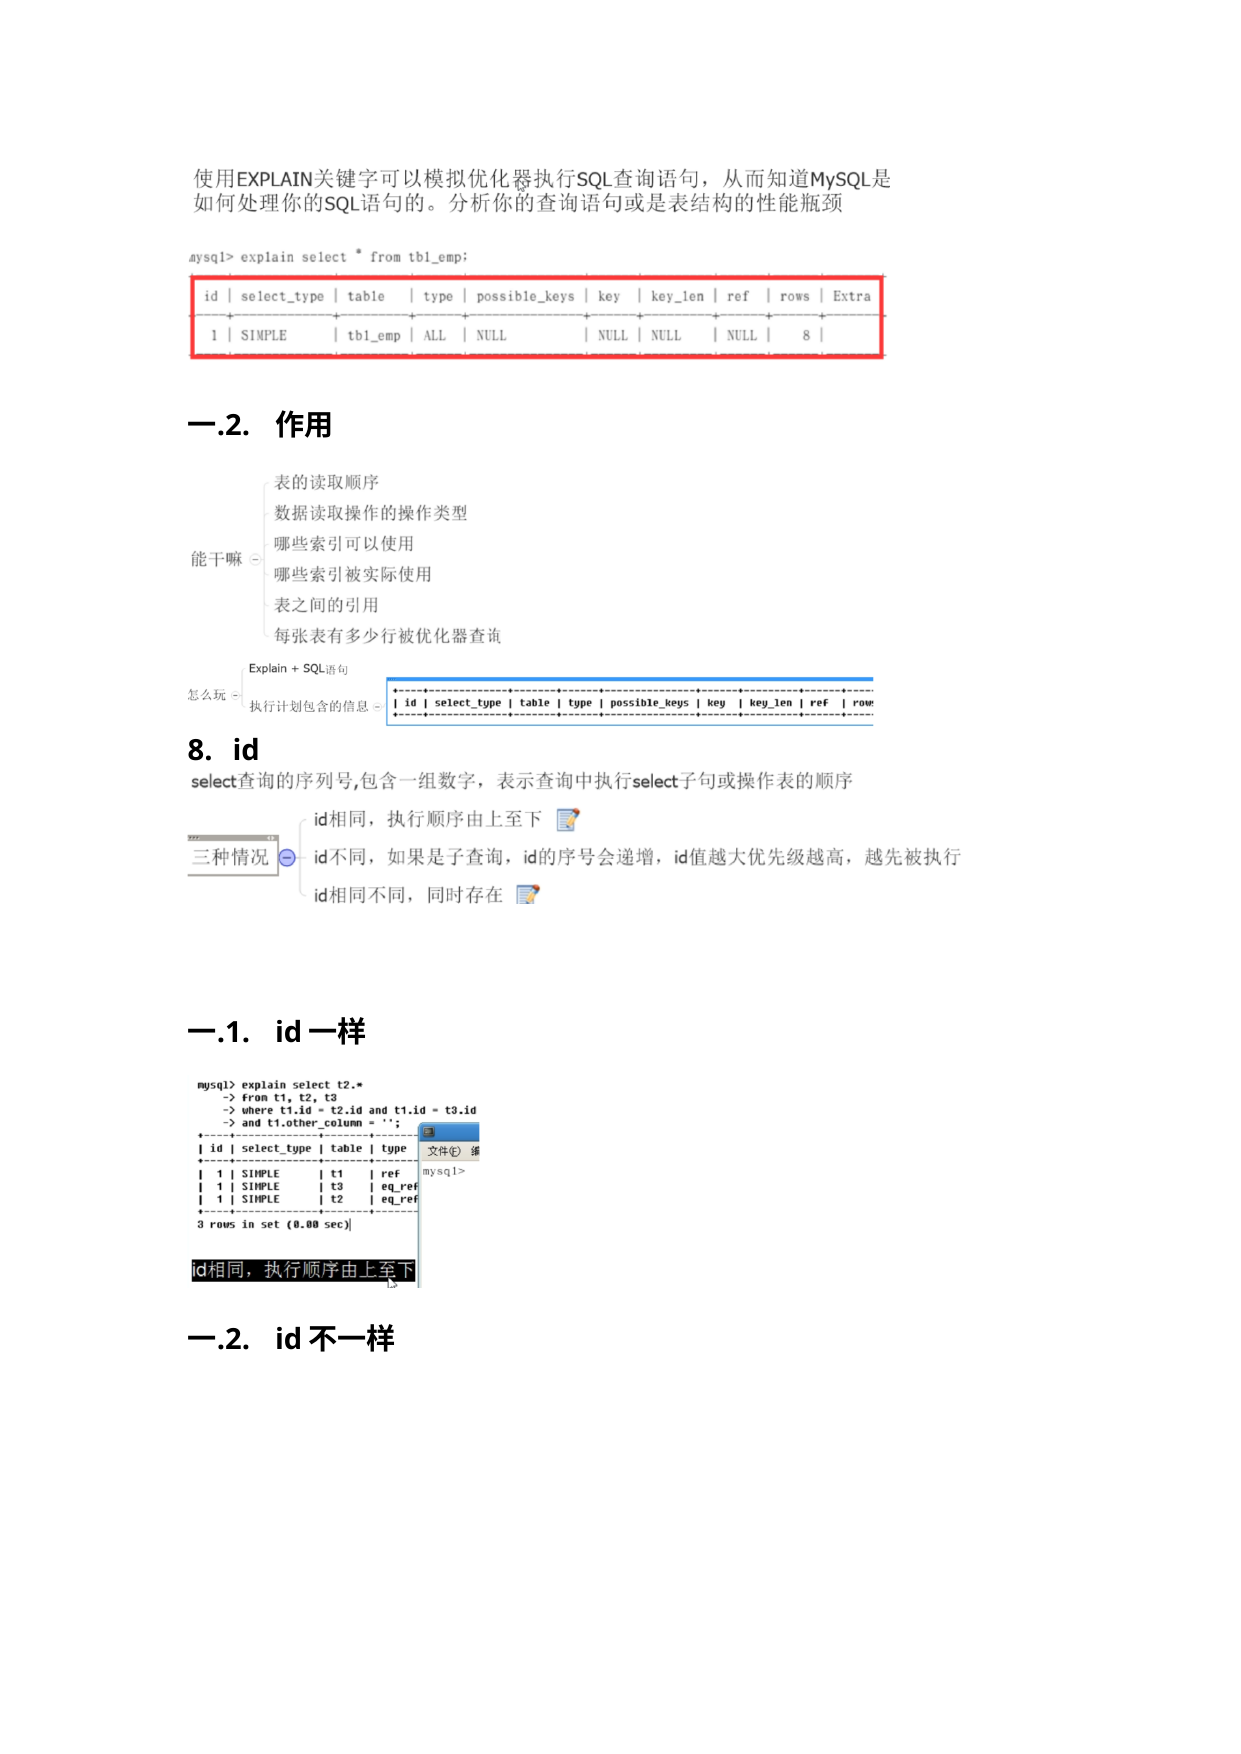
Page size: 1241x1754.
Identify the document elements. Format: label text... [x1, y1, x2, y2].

subtitle id一样 [187, 1025, 1053, 1046]
picture [187, 162, 890, 361]
picture [187, 468, 879, 727]
picture [187, 768, 968, 904]
subtitle id [187, 729, 1053, 769]
picture [187, 1075, 480, 1288]
subtitle 作用 [187, 419, 1053, 440]
subtitle id不一样 [187, 1332, 1053, 1353]
